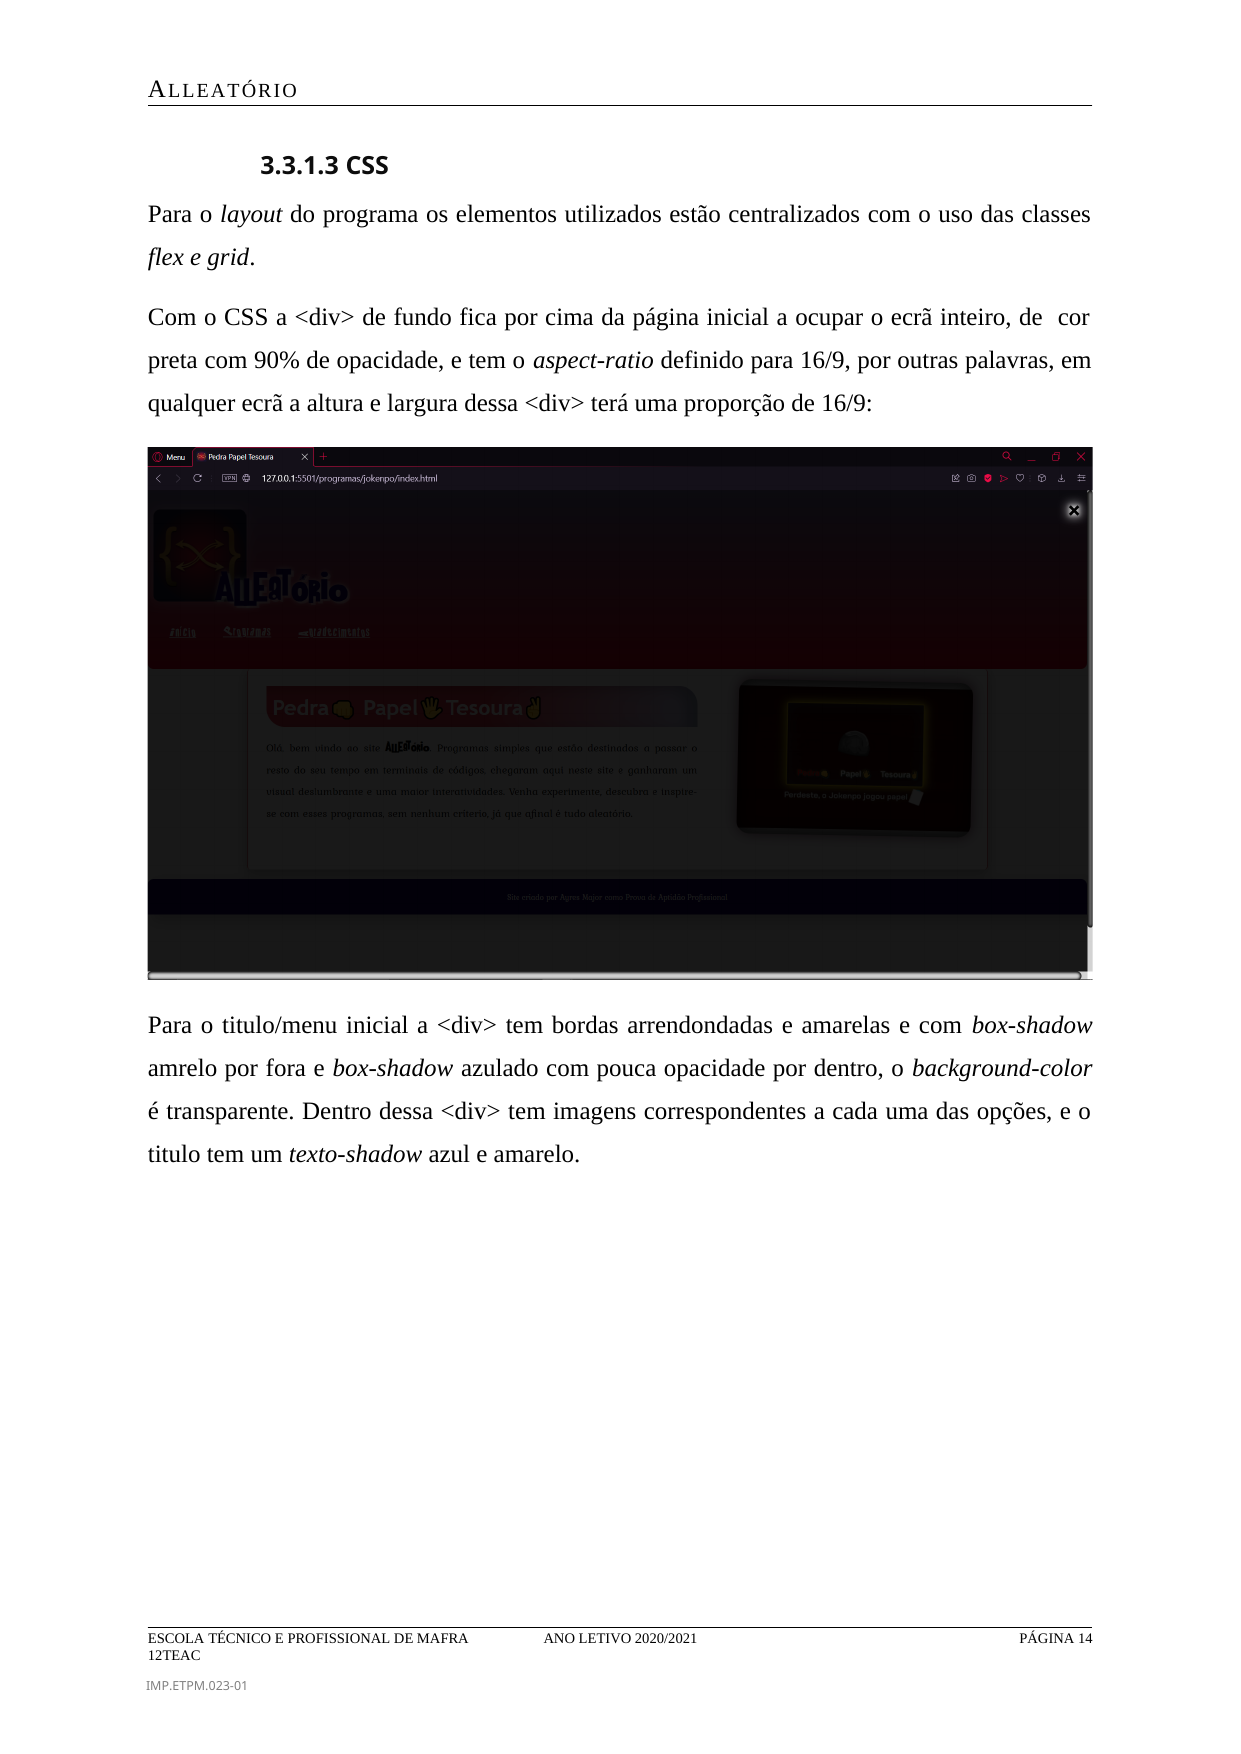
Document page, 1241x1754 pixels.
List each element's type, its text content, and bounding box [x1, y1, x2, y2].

picture [147, 447, 1093, 980]
text Para o titulo/menu inicial a <div> tem bordas arrendondadas e amarelas e com box-shadow amrelo por fora e box-shadow azulado com pouca opacidade por dentro, o background-color é transparente. Dentro dessa <div> tem imagens correspondentes a cada uma das opções, e o titulo tem um texto-shadow azul e amarelo. [148, 1010, 1092, 1168]
text Para o layout do programa os elementos utilizados estão centralizados com o uso das classes flex e grid. [148, 199, 1092, 271]
text Com o CSS a <div> de fundo fica por cima da página inicial a ocupar o ecrã inteiro, de cor preta com 90% de opacidade, e tem o aspect-ratio definido para 16/9, por outras palavras, em qualquer ecrã a altura e largura dessa <div> terá uma proporção de 16/9: [148, 302, 1092, 417]
subtitle CSS [260, 148, 1092, 182]
